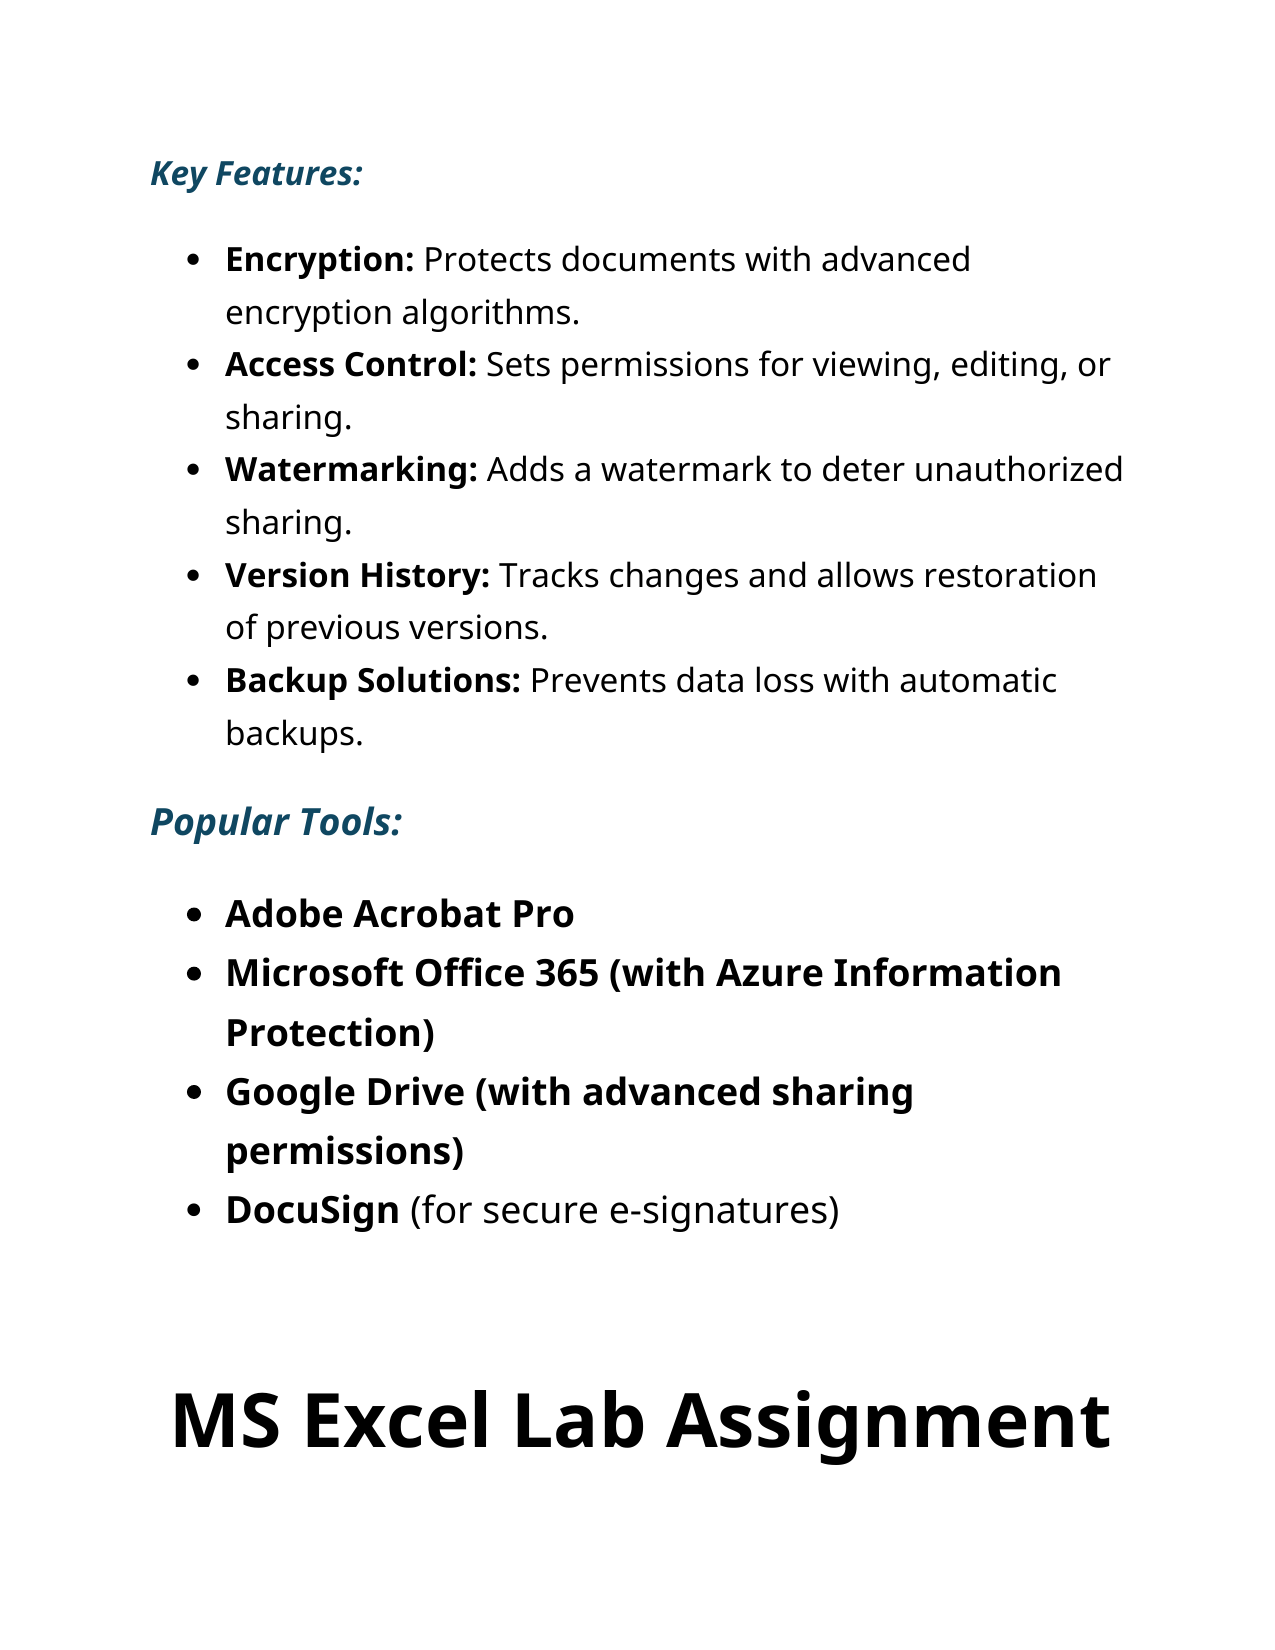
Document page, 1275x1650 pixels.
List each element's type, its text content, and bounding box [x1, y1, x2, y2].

list DocuSign (for secure e-signatures) [187, 1183, 1125, 1234]
list Access Control: Sets permissions for viewing, editing, or sharing. [187, 341, 1125, 439]
subtitle Popular Tools: [150, 795, 1125, 846]
list Version History: Tracks changes and allows restoration of previous versions. [187, 551, 1125, 649]
list Adobe Acrobat Pro [187, 887, 1125, 938]
list Encryption: Protects documents with advanced encryption algorithms. [187, 236, 1125, 334]
list Google Drive (with advanced sharing permissions) [187, 1065, 1125, 1175]
text MS Excel Lab Assignment [150, 1367, 1125, 1469]
list Backup Solutions: Prevents data loss with automatic backups. [187, 657, 1125, 755]
list Watermarking: Adds a watermark to deter unauthorized sharing. [187, 446, 1125, 544]
subtitle Key Features: [150, 150, 1125, 195]
list Microsoft Office 365 (with Azure Information Protection) [187, 947, 1125, 1057]
